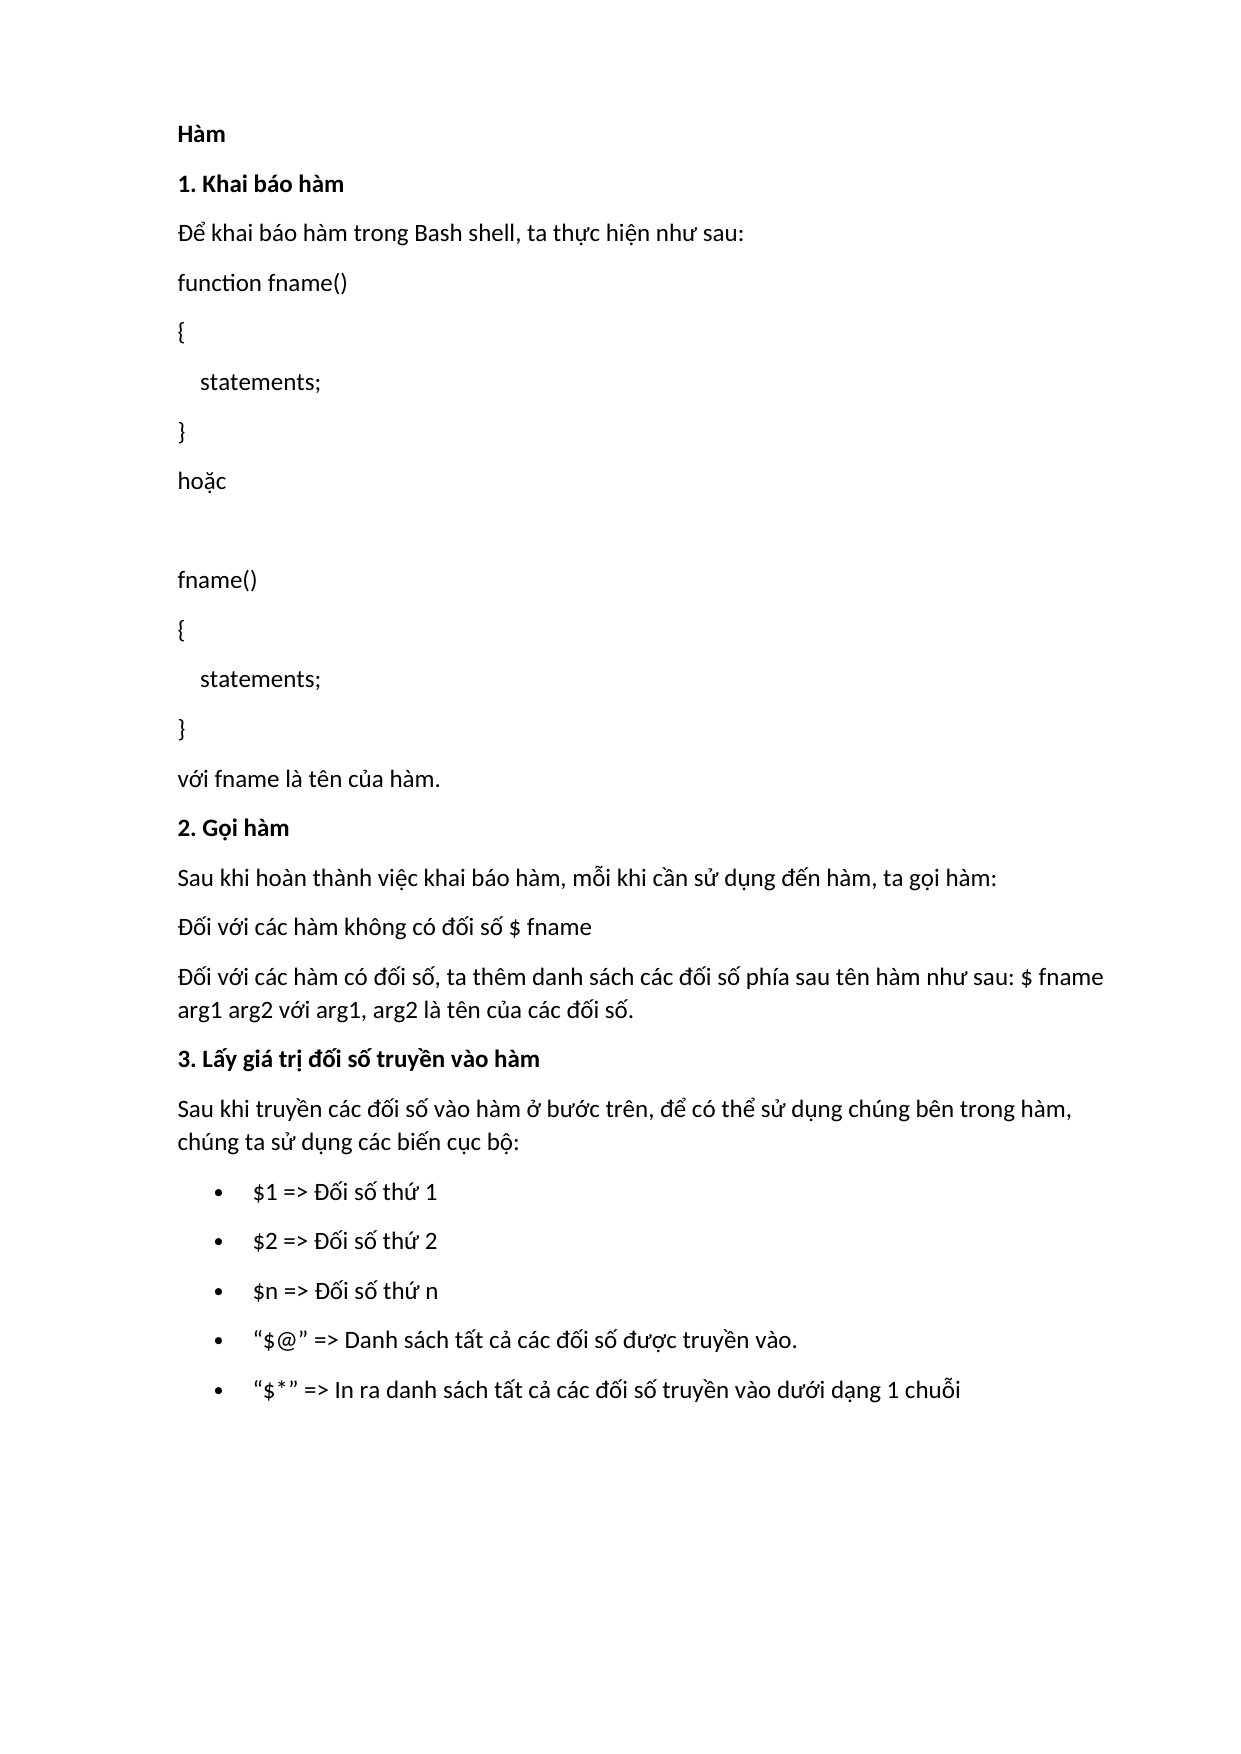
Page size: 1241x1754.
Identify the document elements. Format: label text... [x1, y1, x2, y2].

text function fname() [177, 267, 1122, 297]
text Sau khi truyền các đối số vào hàm ở bước trên, để có thể sử dụng chúng bên trong hàm, chúng ta sử dụng các biến cục bộ: [177, 1093, 1122, 1157]
text } [177, 416, 1122, 446]
list $1 => Đối số thứ 1 [215, 1176, 1122, 1206]
text } [177, 713, 1122, 744]
text Sau khi hoàn thành việc khai báo hàm, mỗi khi cần sử dụng đến hàm, ta gọi hàm: [177, 862, 1122, 892]
text Đối với các hàm có đối số, ta thêm danh sách các đối số phía sau tên hàm như sau: $ fname arg1 arg2 với arg1, arg2 là tên của các đối số. [177, 961, 1122, 1024]
text Để khai báo hàm trong Bash shell, ta thực hiện như sau: [177, 217, 1122, 248]
text 2. Gọi hàm [177, 812, 1122, 843]
list $2 => Đối số thứ 2 [215, 1225, 1122, 1256]
text hoặc [177, 465, 1122, 496]
text 3. Lấy giá trị đối số truyền vào hàm [177, 1043, 1122, 1074]
text Hàm [177, 118, 1122, 149]
text { [177, 614, 1122, 644]
text statements; [177, 663, 1122, 694]
text fname() [177, 564, 1122, 595]
text { [177, 316, 1122, 347]
text với fname là tên của hàm. [177, 763, 1122, 793]
list $n => Đối số thứ n [215, 1275, 1122, 1305]
list “$*” => In ra danh sách tất cả các đối số truyền vào dưới dạng 1 chuỗi [215, 1374, 1122, 1404]
list “$@” => Danh sách tất cả các đối số được truyền vào. [215, 1324, 1122, 1355]
text 1. Khai báo hàm [177, 168, 1122, 198]
text Đối với các hàm không có đối số $ fname [177, 911, 1122, 942]
text statements; [177, 366, 1122, 397]
